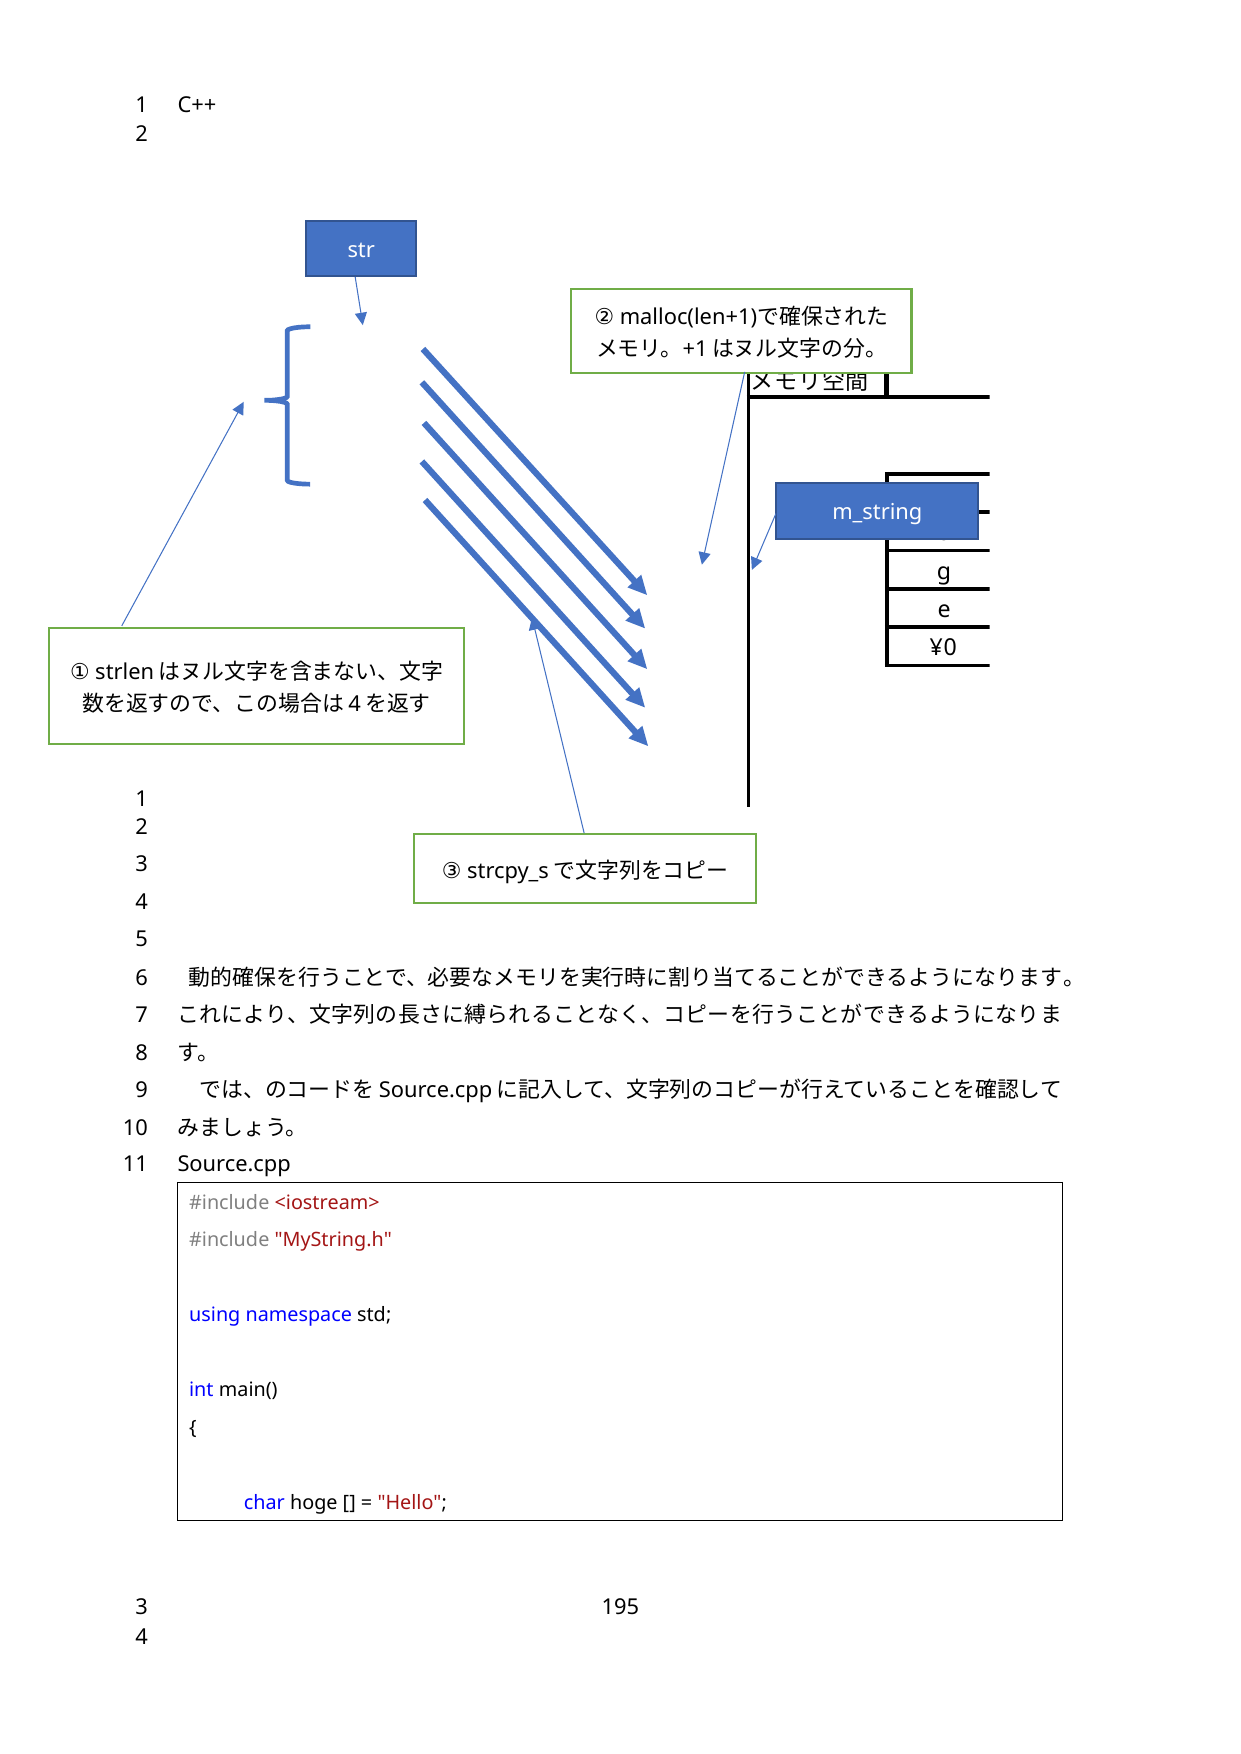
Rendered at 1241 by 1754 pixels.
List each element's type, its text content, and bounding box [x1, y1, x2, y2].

text では、のコードをSource.cppに記入して、文字列のコピーが行えていることを確認してみましょう。 [177, 1069, 1063, 1144]
text Source.cpp [177, 1144, 1063, 1182]
text 動的確保を行うことで、必要なメモリを実行時に割り当てることができるようになります。これにより、文字列の長さに縛られることなく、コピーを行うことができるようになります。 [177, 957, 1063, 1069]
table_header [178, 1183, 1062, 1520]
